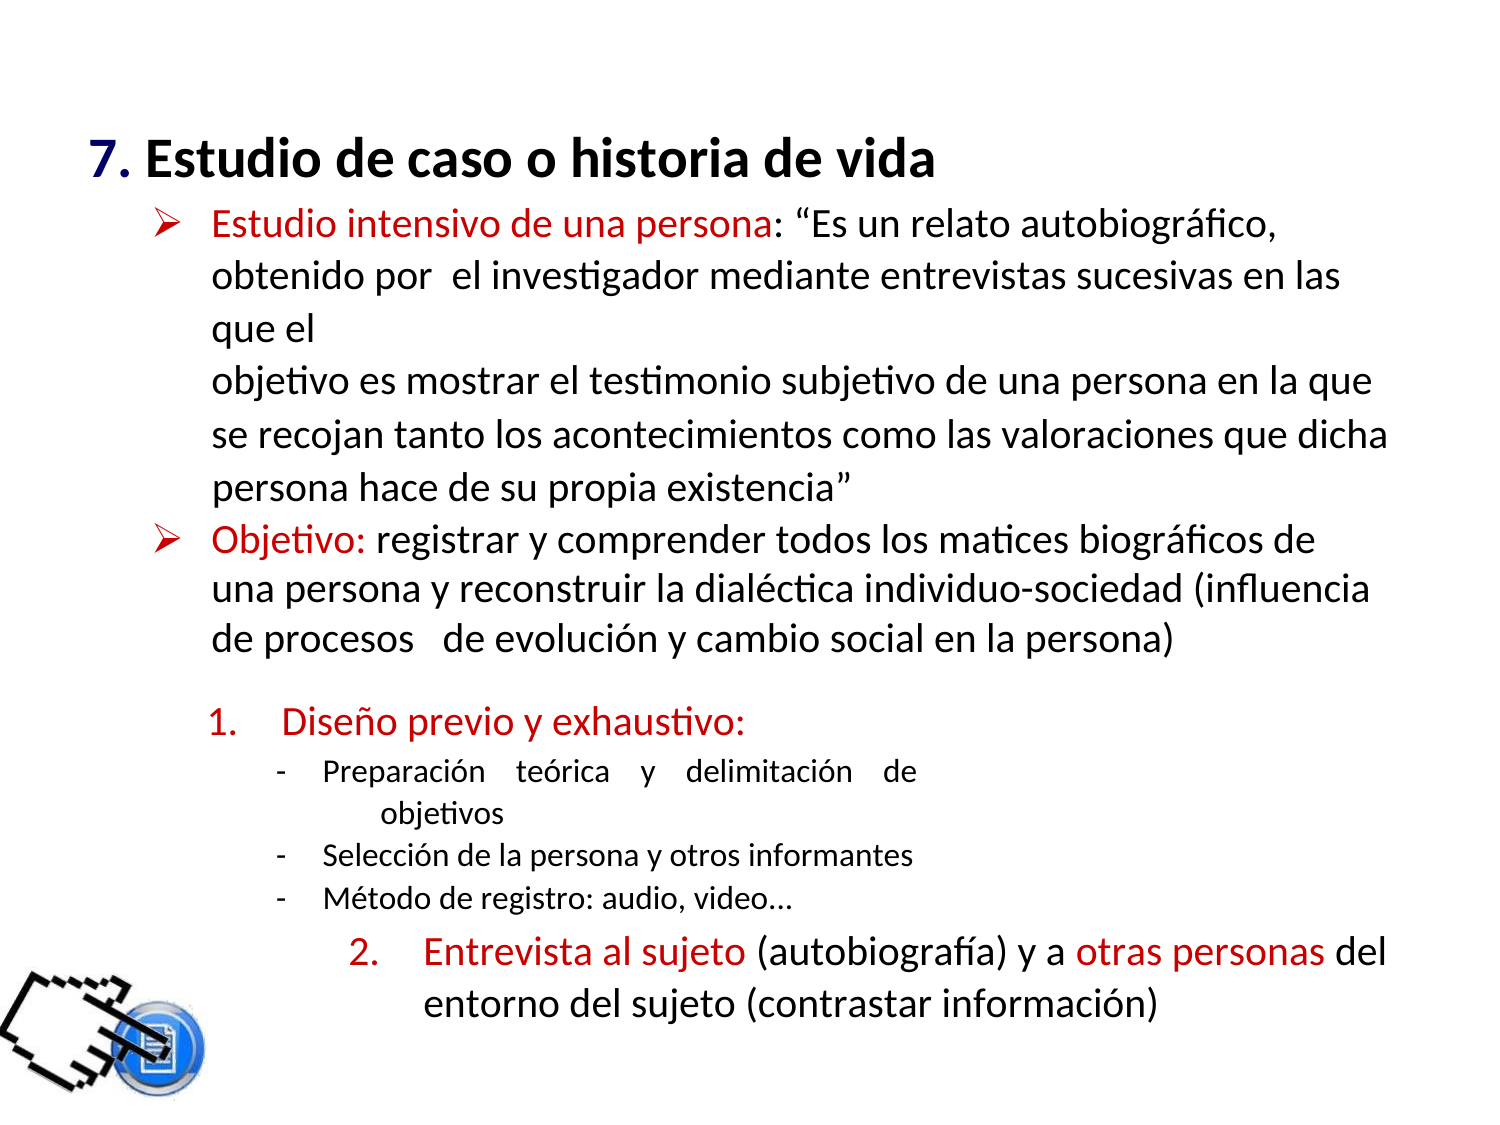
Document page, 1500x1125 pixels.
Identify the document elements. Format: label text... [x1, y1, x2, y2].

text se recojan tanto los acontecimientos como las valoraciones que dicha persona hace de su propia existencia” [211, 408, 1442, 512]
list Método de registro: audio, video... [276, 877, 918, 917]
list Estudio intensivo de una persona: “Es un relato autobiográfico, obtenido por el investigador mediante entrevistas sucesivas en las que el [151, 197, 1386, 353]
text objetivo es mostrar el testimonio subjetivo de una persona en la que [211, 354, 1442, 405]
list Entrevista al sujeto (autobiografía) y a otras personas del entorno del sujeto (contrastar información) [206, 925, 1442, 1028]
list Objetivo: registrar y comprender todos los matices biográficos de una persona y reconstruir la dialéctica individuo-sociedad (influencia de procesos de evolución y cambio social en la persona) [151, 514, 1386, 663]
subtitle 7. Estudio de caso o historia de vida [88, 122, 1442, 192]
list Preparación teórica y delimitación de objetivos [276, 750, 918, 833]
list Diseño previo y exhaustivo: [206, 695, 1442, 746]
list Selección de la persona y otros informantes [276, 834, 918, 875]
picture [0, 966, 208, 1101]
